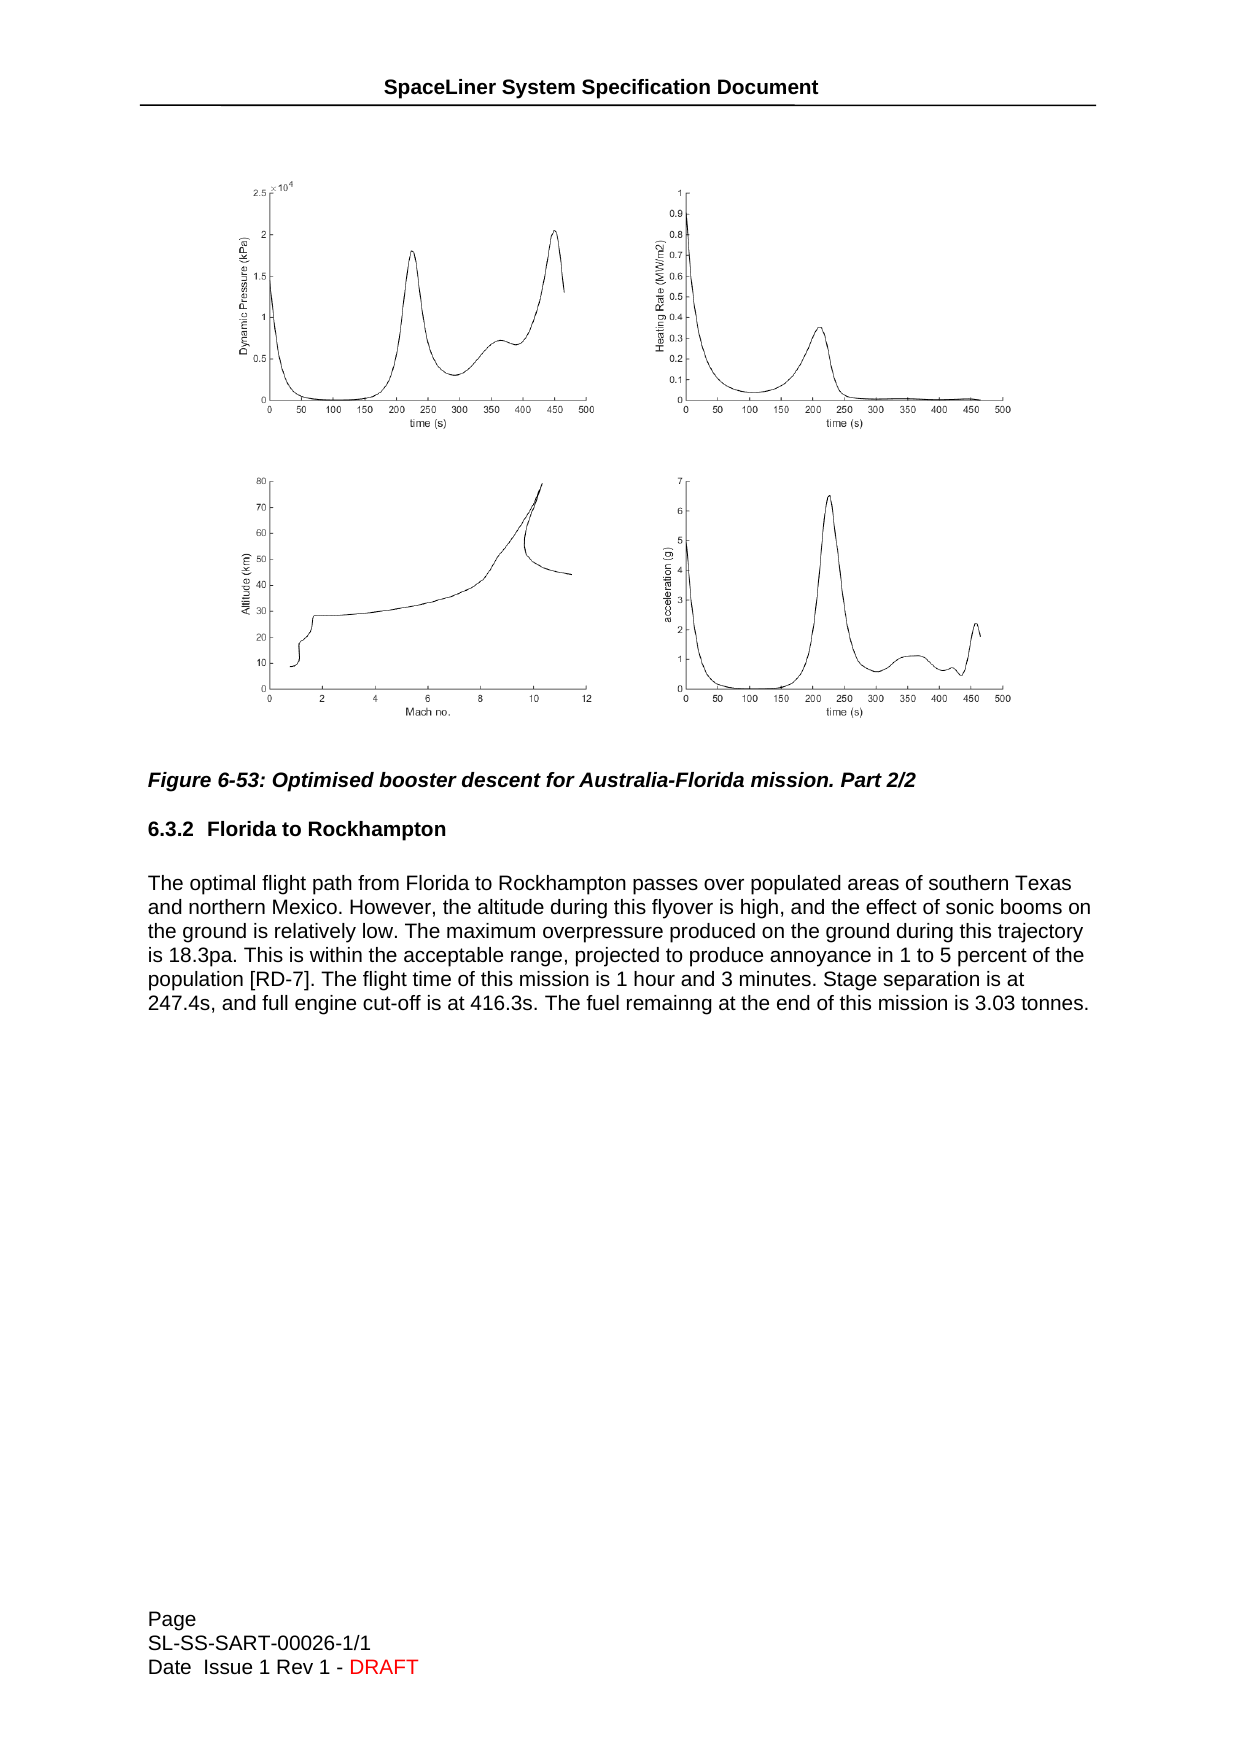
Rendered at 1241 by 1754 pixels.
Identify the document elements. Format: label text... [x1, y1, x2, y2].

subtitle Florida to Rockhampton [148, 817, 1092, 841]
picture [147, 147, 1092, 756]
text The optimal flight path from Florida to Rockhampton passes over populated areas of southern Texas and northern Mexico. However, the altitude during this flyover is high, and the effect of sonic booms on the ground is relatively low. The maximum overpressure produced on the ground during this trajectory is 18.3pa. This is within the acceptable range, projected to produce annoyance in 1 to 5 percent of the population [RD-7]. The flight time of this mission is 1 hour and 3 minutes. Stage separation is at 247.4s, and full engine cut-off is at 416.3s. The fuel remainng at the end of this mission is 3.03 tonnes. [148, 871, 1092, 1015]
